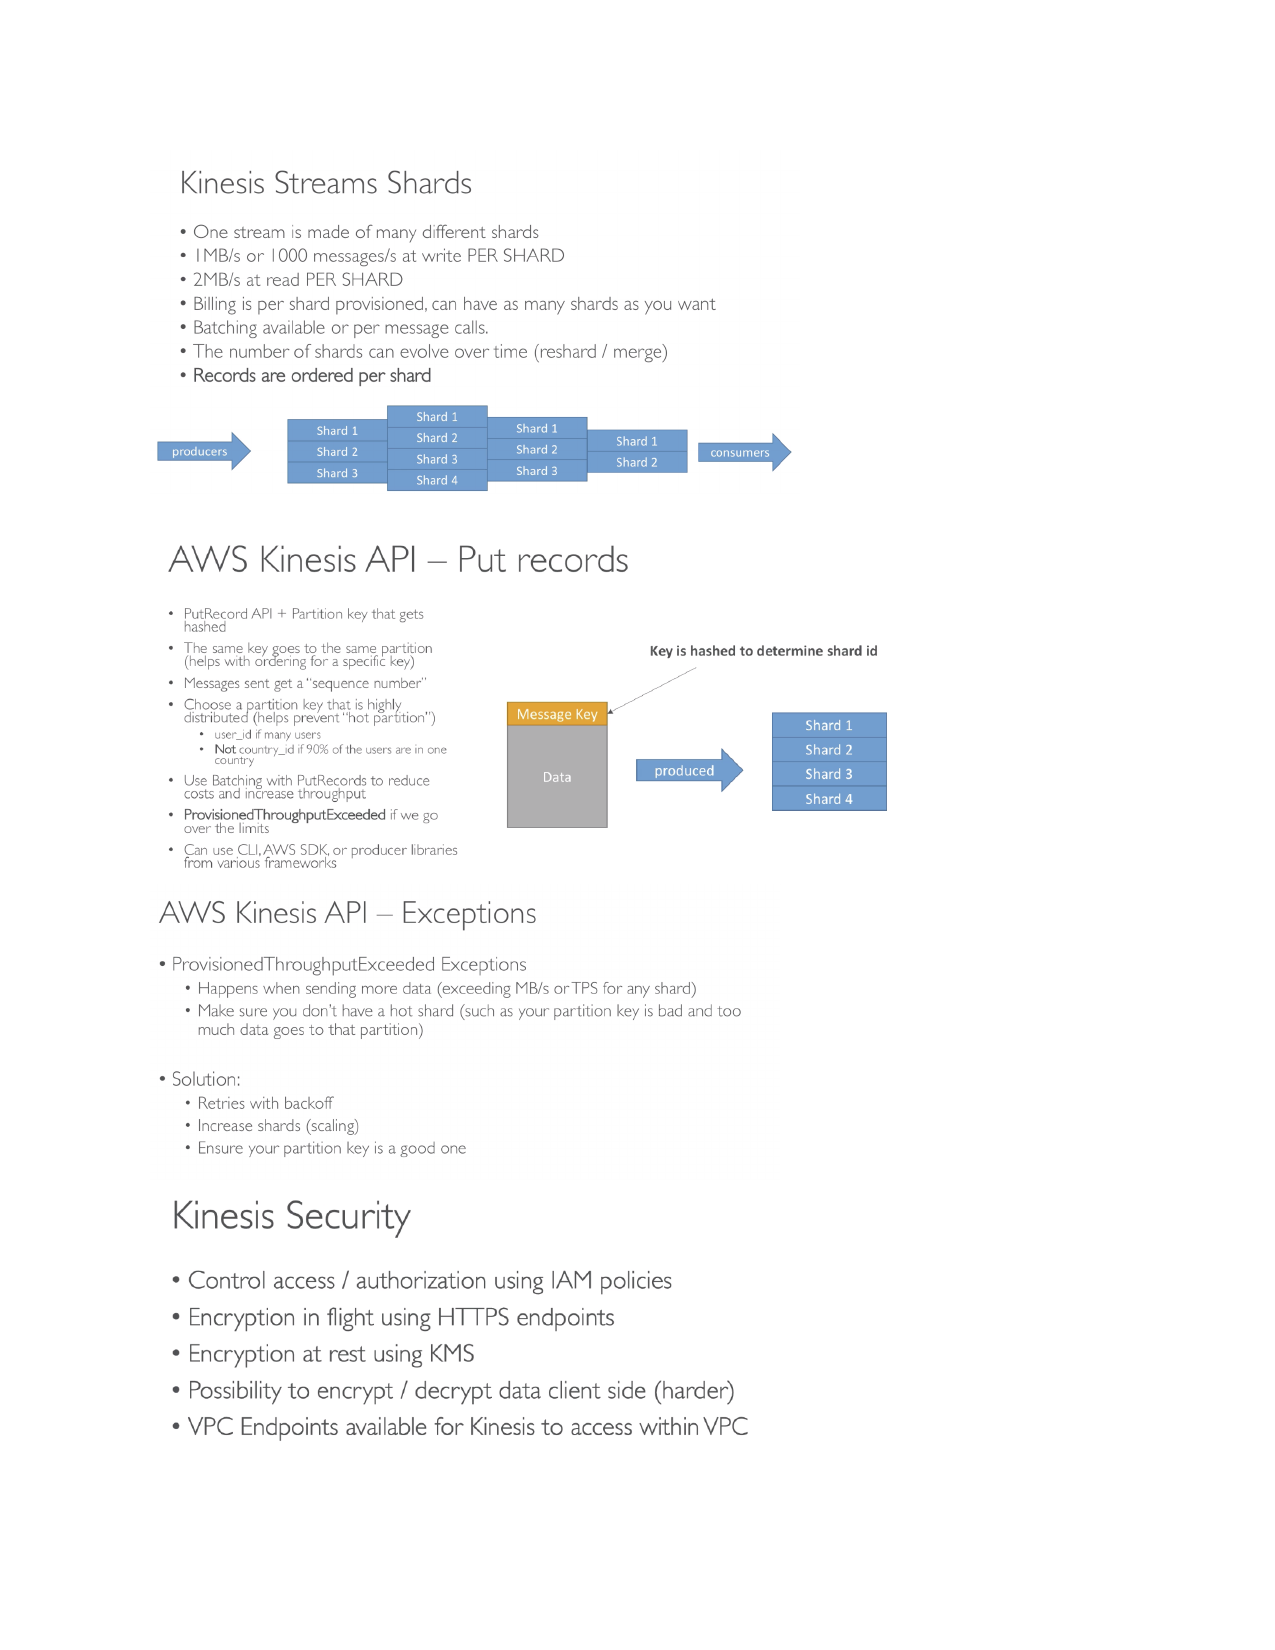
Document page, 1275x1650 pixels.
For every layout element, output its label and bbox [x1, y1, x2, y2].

picture [150, 524, 903, 1456]
picture [150, 150, 800, 494]
